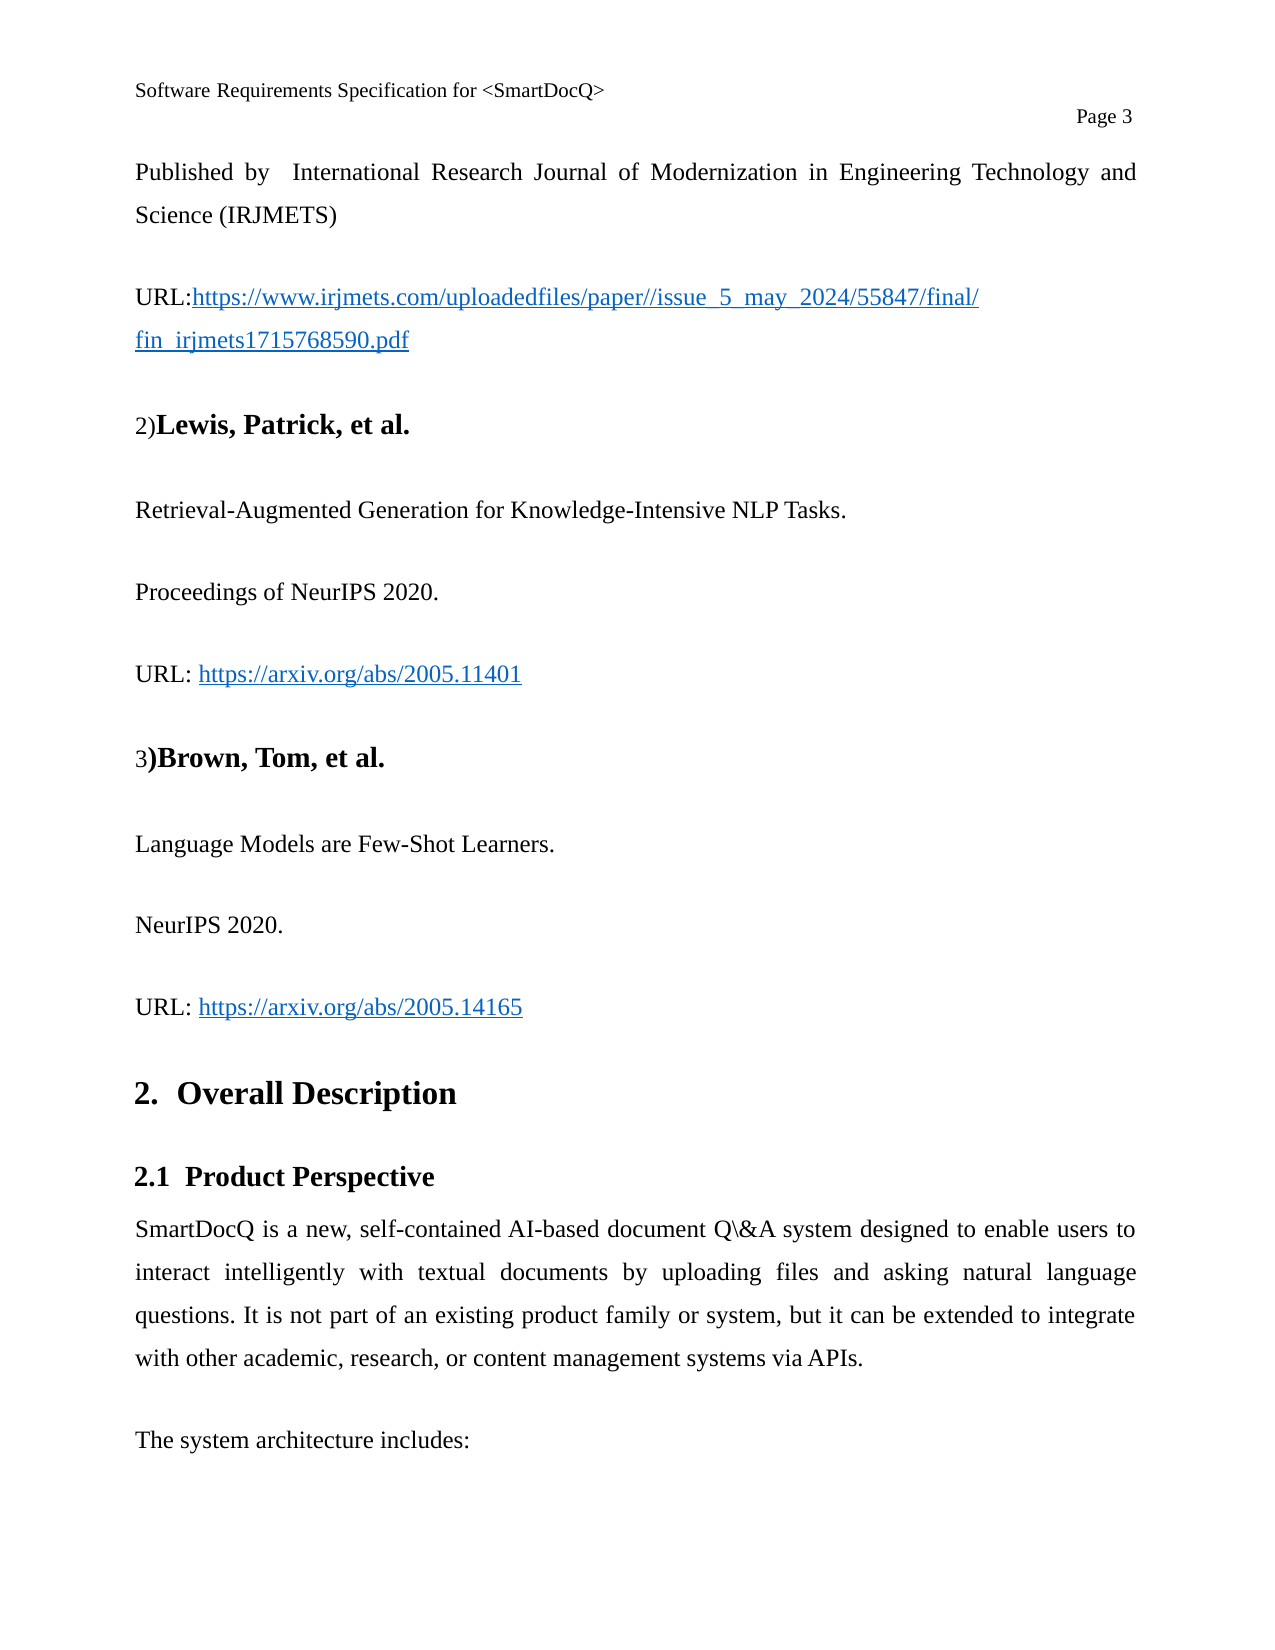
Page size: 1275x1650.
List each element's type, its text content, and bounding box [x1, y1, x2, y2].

subtitle Product Perspective [133, 1159, 1137, 1193]
text URL: https://arxiv.org/abs/2005.14165 [135, 992, 1137, 1021]
text URL:https://www.irjmets.com/uploadedfiles/paper//issue_5_may_2024/55847/final/fin_irjmets1715768590.pdf [135, 282, 1137, 354]
text NeurIPS 2020. [135, 911, 1137, 939]
text Language Models are Few-Shot Learners. [135, 829, 1137, 858]
text Published by International Research Journal of Modernization in Engineering Technology and Science (IRJMETS) [135, 157, 1137, 229]
text URL: https://arxiv.org/abs/2005.11401 [135, 659, 1137, 687]
text 2)Lewis, Patrick, et al. [135, 407, 1137, 440]
text Proceedings of NeurIPS 2020. [135, 577, 1137, 606]
text The system architecture includes: [135, 1425, 1137, 1454]
text SmartDocQ is a new, self-contained AI-based document Q\&A system designed to enable users to interact intelligently with textual documents by uploading files and asking natural language questions. It is not part of an existing product family or system, but it can be extended to integrate with other academic, research, or content management systems via APIs. [135, 1214, 1137, 1372]
subtitle Overall Description [133, 1074, 1137, 1112]
text 3)Brown, Tom, et al. [135, 740, 1137, 774]
text Retrieval-Augmented Generation for Knowledge-Intensive NLP Tasks. [135, 496, 1137, 524]
